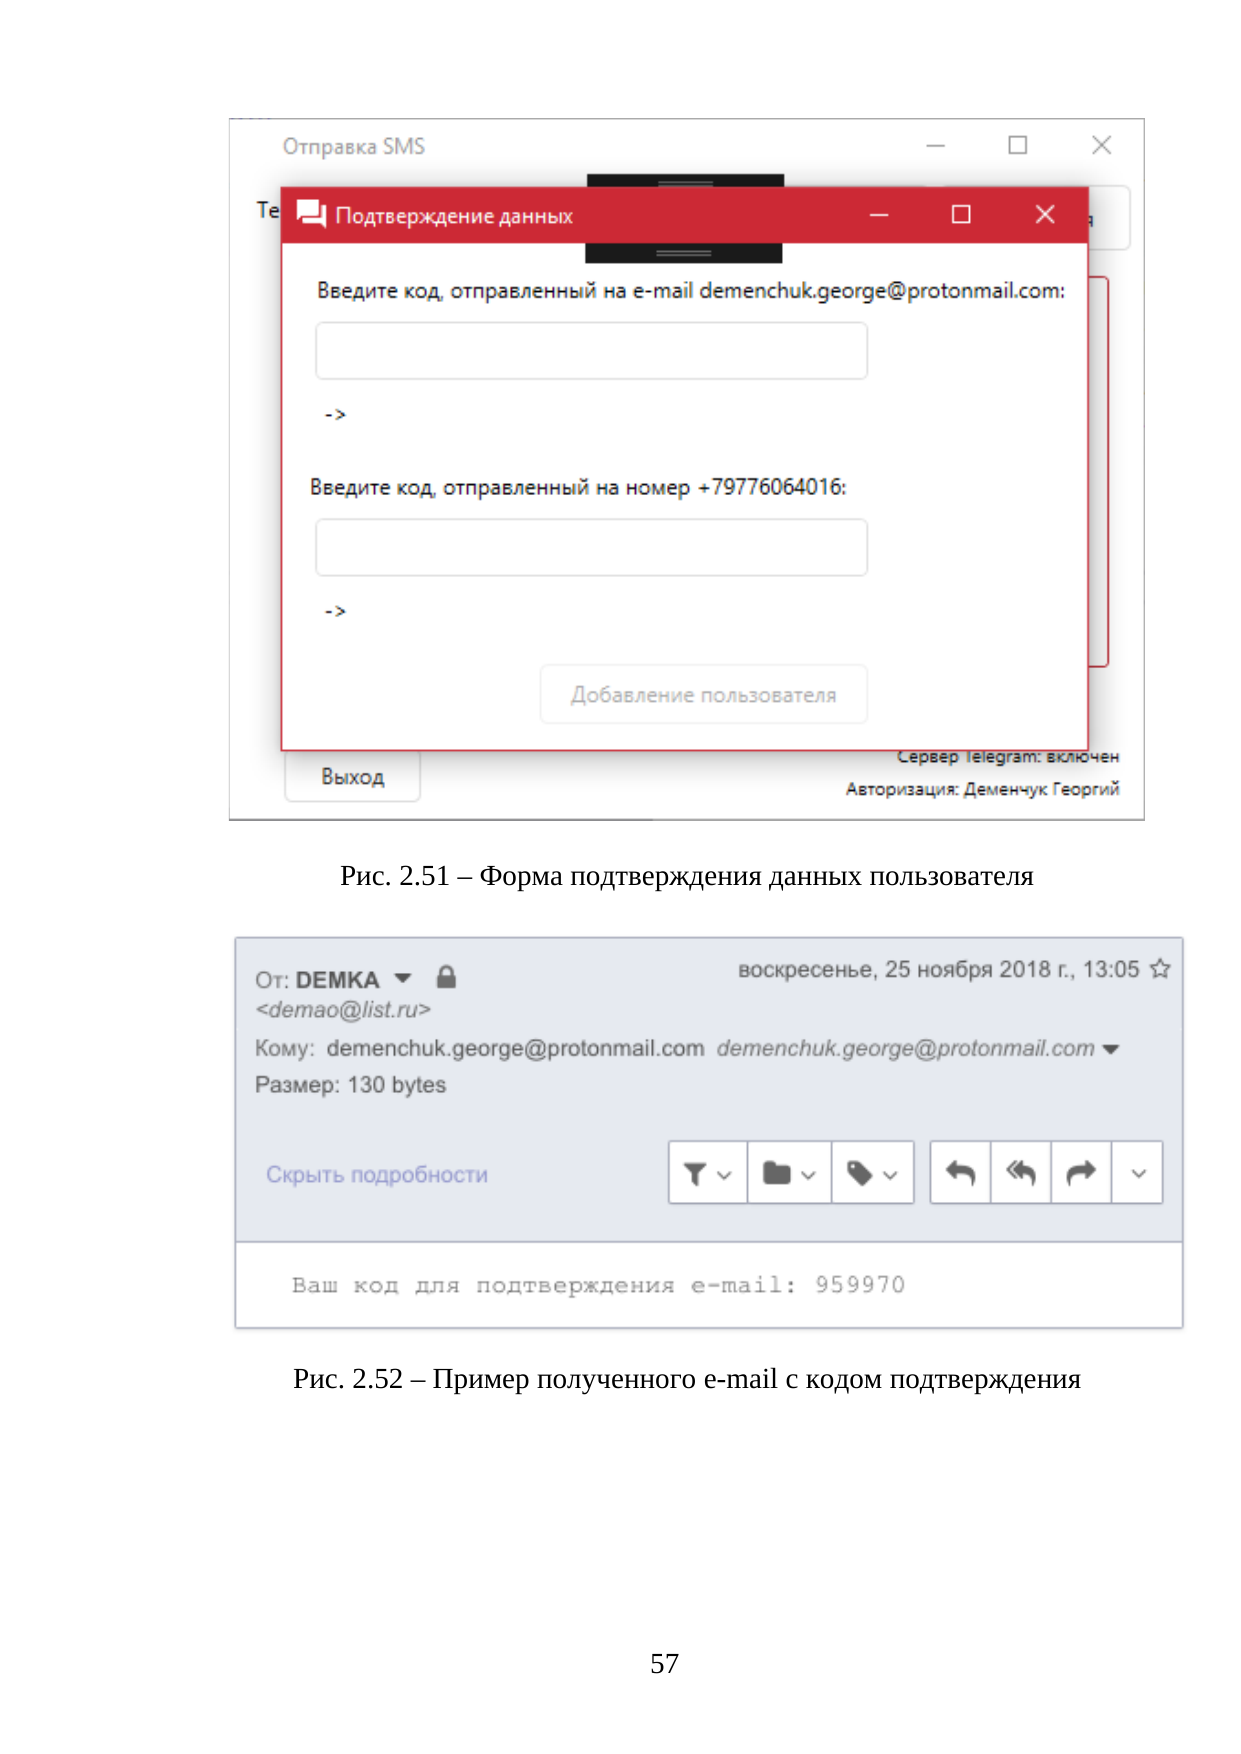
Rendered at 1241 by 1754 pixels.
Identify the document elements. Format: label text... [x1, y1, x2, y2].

picture [222, 929, 1197, 1344]
picture [228, 118, 1145, 821]
text Рис. 2.52 – Пример полученного e-mail с кодом подтверждения [222, 1344, 1152, 1394]
text Рис. 2.51 – Форма подтверждения данных пользователя [222, 858, 1152, 891]
